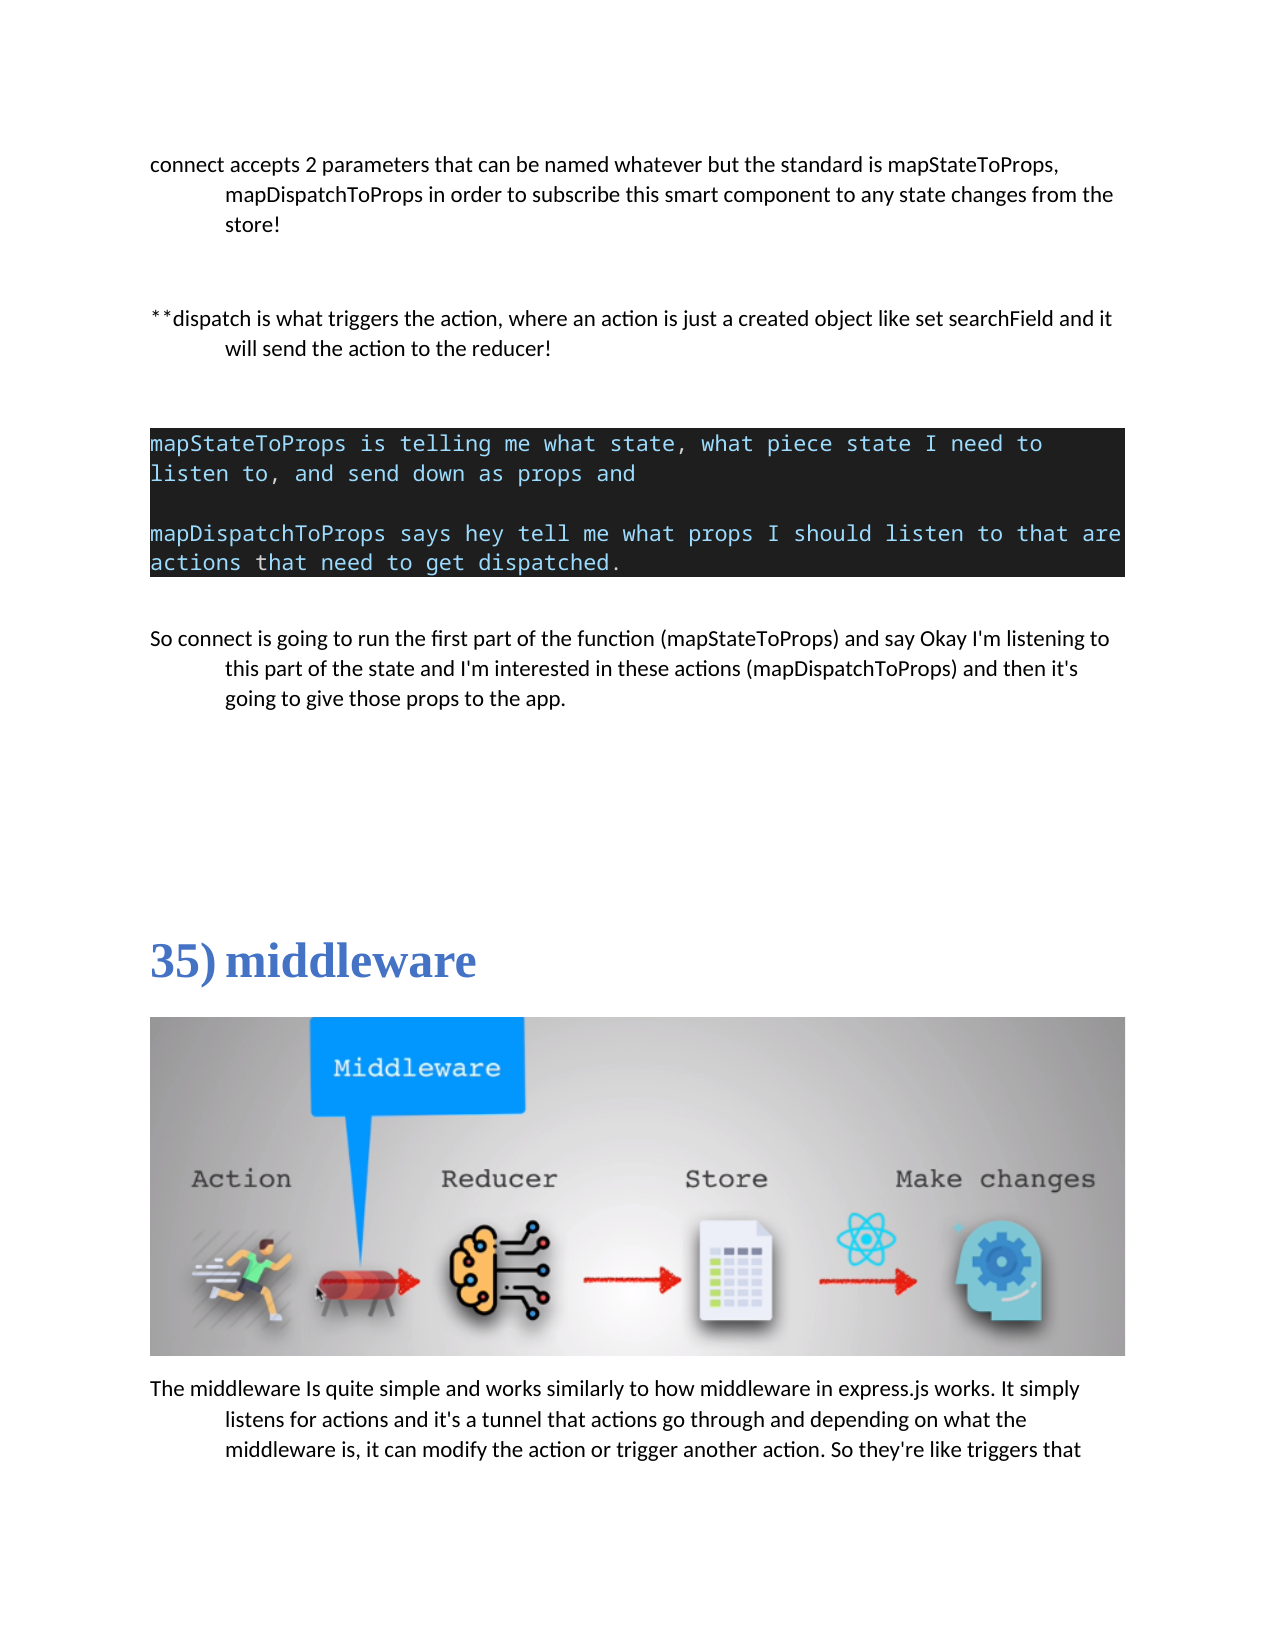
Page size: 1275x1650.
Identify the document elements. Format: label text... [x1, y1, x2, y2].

text mapDispatchToProps says hey tell me what props I should listen to that are actions that need to get dispatched. [150, 517, 1125, 577]
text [150, 1374, 1125, 1463]
subtitle middleware [150, 931, 1125, 989]
picture [150, 1017, 1125, 1356]
text mapStateToProps is telling me what state, what piece state I need to listen to, and send down as props and [150, 428, 1125, 488]
text connect accepts 2 parameters that can be named whatever but the standard is mapStateToProps, mapDispatchToProps in order to subscribe this smart component to any state changes from the store! [150, 150, 1125, 238]
text **dispatch is what triggers the action, where an action is just a created object like set searchField and it will send the action to the reducer! [150, 304, 1125, 362]
text So connect is going to run the first part of the function (mapStateToProps) and say Okay I'm listening to this part of the state and I'm interested in these actions (mapDispatchToProps) and then it's going to give those props to the app. [150, 624, 1125, 712]
